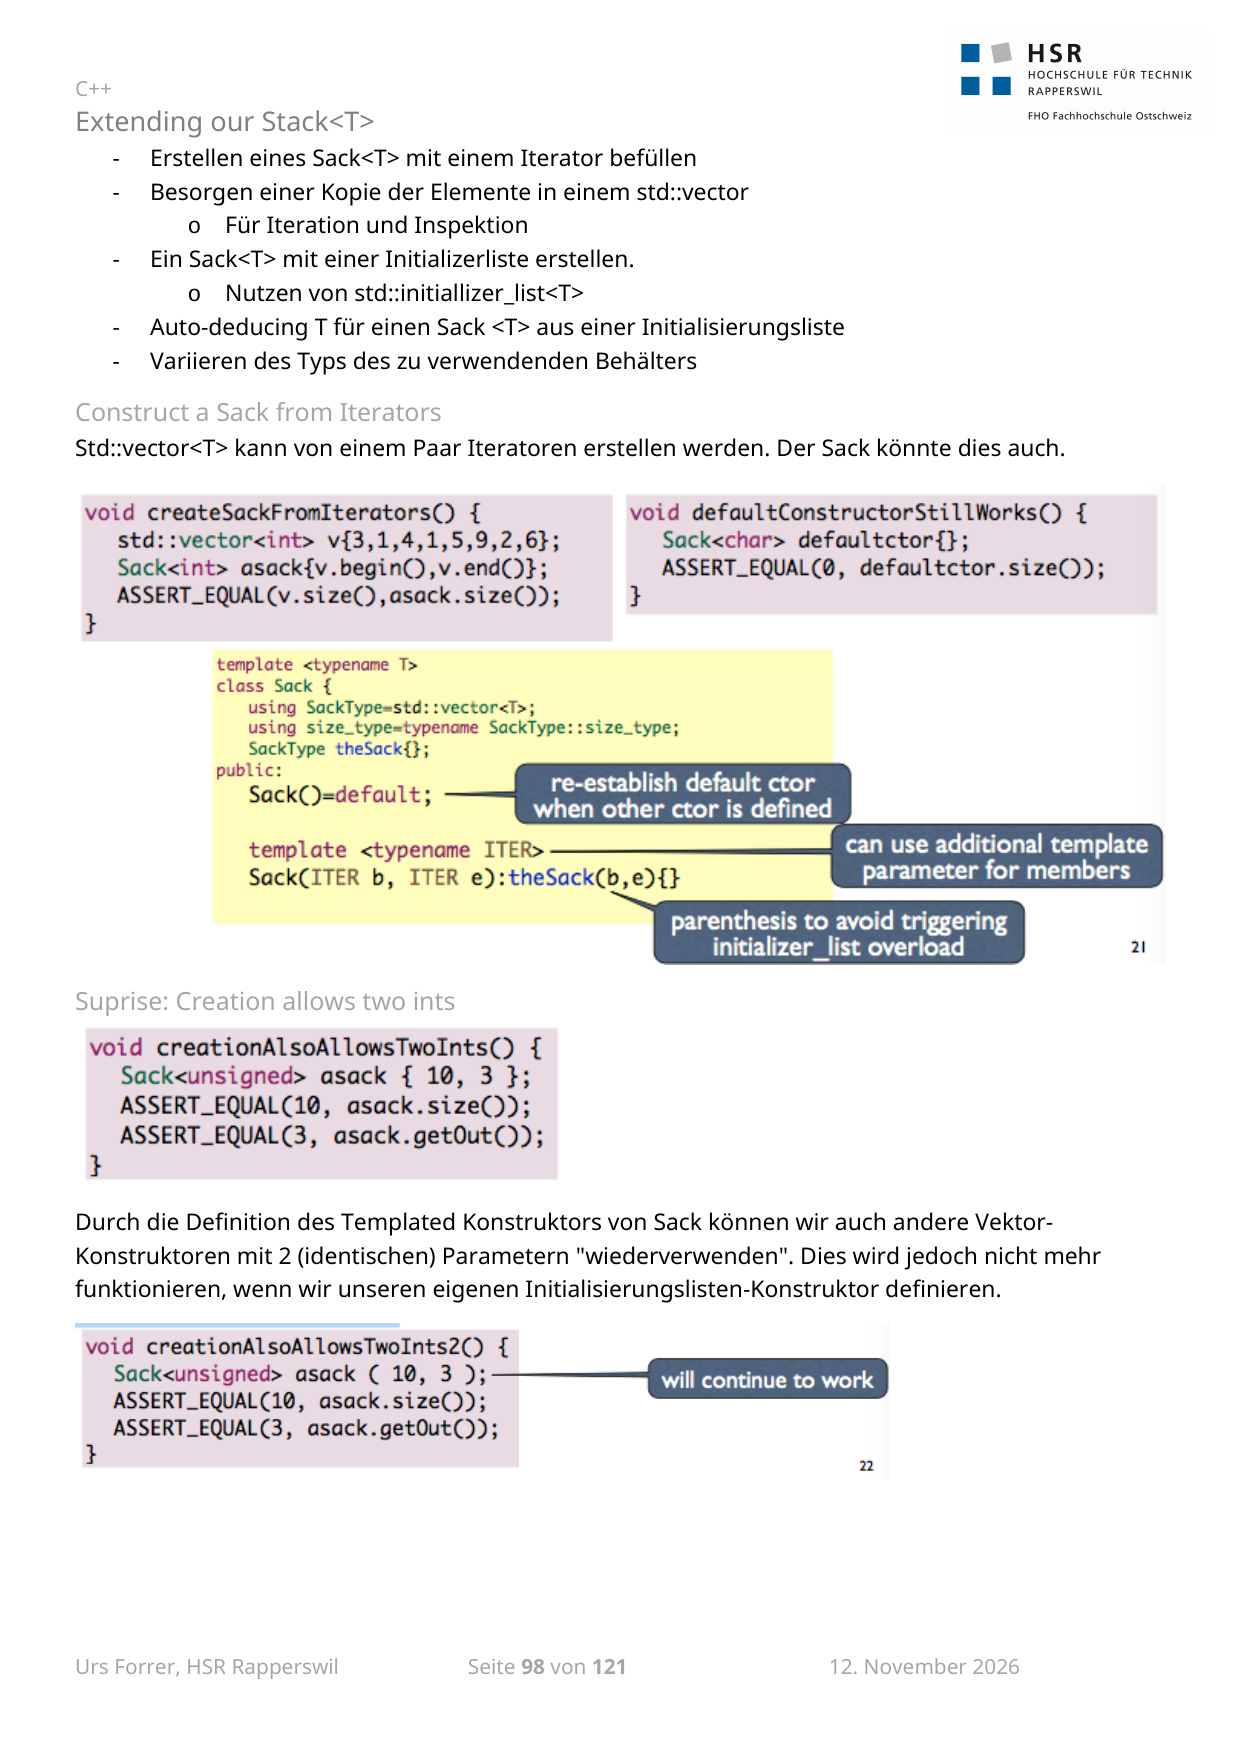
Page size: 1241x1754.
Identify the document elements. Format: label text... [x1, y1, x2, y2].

picture [75, 482, 1166, 965]
list Besorgen einer Kopie der Elemente in einem std::vector [112, 176, 1165, 207]
list Variieren des Typs des zu verwendenden Behälters [112, 345, 1165, 376]
list Auto-deducing T für einen Sack <T> aus einer Initialisierungsliste [112, 311, 1165, 342]
subtitle Extending our Stack<T> [75, 102, 1165, 139]
subtitle Construct a Sack from Iterators [75, 395, 1165, 429]
list Nutzen von std::initiallizer_list<T> [187, 277, 1165, 308]
text Std::vector<T> kann von einem Paar Iteratoren erstellen werden. Der Sack könnte dies auch. [75, 432, 1165, 463]
subtitle Suprise: Creation allows two ints [75, 984, 1165, 1018]
text Durch die Definition des Templated Konstruktors von Sack können wir auch andere Vektor-Konstruktoren mit 2 (identischen) Parametern "wiederverwenden". Dies wird jedoch nicht mehr funktionieren, wenn wir unseren eigenen Initialisierungslisten-Konstruktor definieren. [75, 1206, 1165, 1305]
list Erstellen eines Sack<T> mit einem Iterator befüllen [112, 142, 1165, 173]
picture [75, 1323, 890, 1479]
list Ein Sack<T> mit einer Initializerliste erstellen. [112, 243, 1165, 274]
picture [943, 29, 1210, 134]
picture [75, 1020, 568, 1187]
list Für Iteration und Inspektion [187, 209, 1165, 241]
